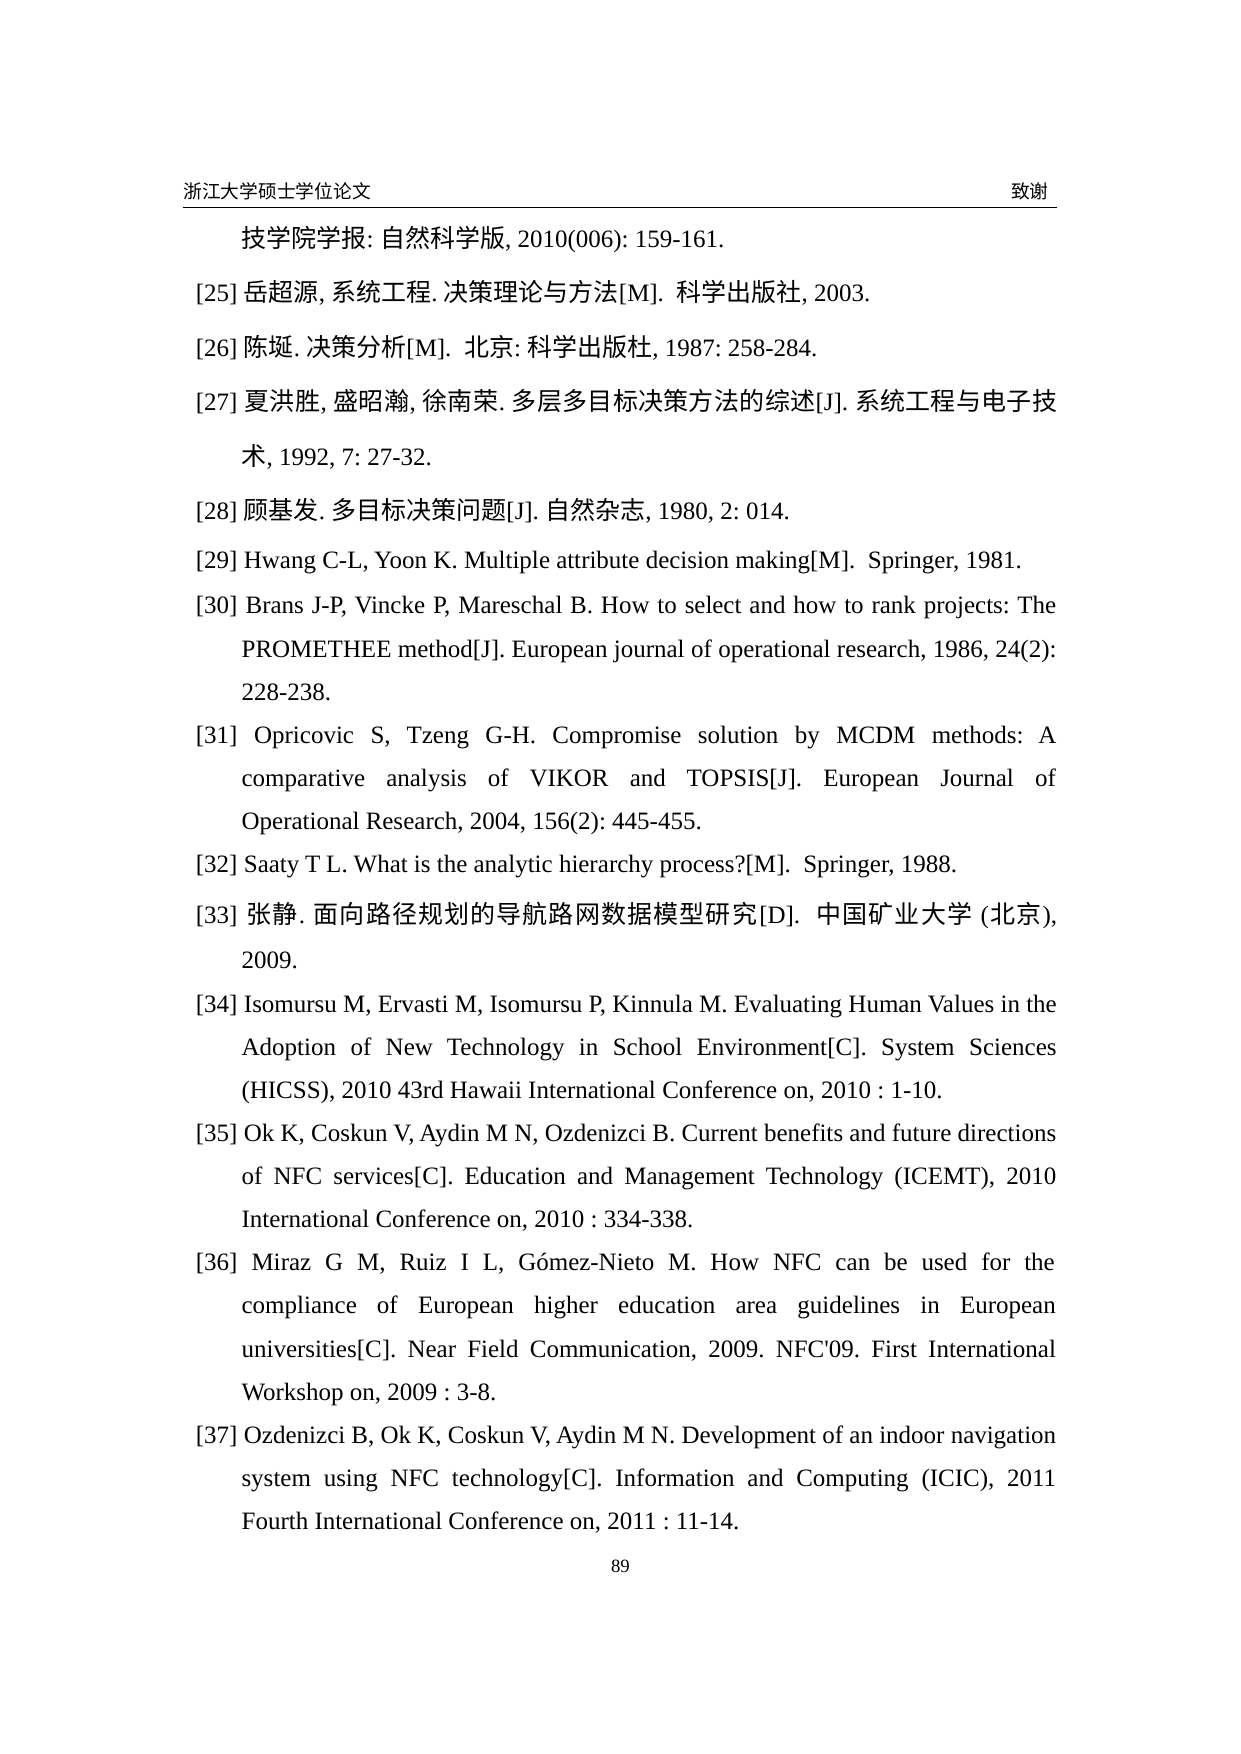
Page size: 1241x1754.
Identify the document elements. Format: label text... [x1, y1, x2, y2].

text [34] Isomursu M, Ervasti M, Isomursu P, Kinnula M. Evaluating Human Values in the Adoption of New Technology in School Environment[C]. System Sciences (HICSS), 2010 43rd Hawaii International Conference on, 2010 : 1-10. [196, 989, 1057, 1104]
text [196, 218, 1057, 255]
text [31] Opricovic S, Tzeng G-H. Compromise solution by MCDM methods: A comparative analysis of VIKOR and TOPSIS[J]. European Journal of Operational Research, 2004, 156(2): 445-455. [196, 720, 1057, 835]
text [35] Ok K, Coskun V, Aydin M N, Ozdenizci B. Current benefits and future directions of NFC services[C]. Education and Management Technology (ICEMT), 2010 International Conference on, 2010 : 334-338. [196, 1118, 1057, 1233]
text [27] 夏洪胜, 盛昭瀚, 徐南荣. 多层多目标决策方法的综述[J]. 系统工程与电子技术, 1992, 7: 27-32. [196, 382, 1057, 472]
text [33] 张静. 面向路径规划的导航路网数据模型研究[D]. 中国矿业大学 (北京), 2009. [196, 895, 1057, 974]
text [30] Brans J-P, Vincke P, Mareschal B. How to select and how to rank projects: The PROMETHEE method[J]. European journal of operational research, 1986, 24(2): 228-238. [196, 591, 1057, 706]
text [29] Hwang C-L, Yoon K. Multiple attribute decision making[M]. Springer, 1981. [196, 545, 1057, 573]
text [37] Ozdenizci B, Ok K, Coskun V, Aydin M N. Development of an indoor navigation system using NFC technology[C]. Information and Computing (ICIC), 2011 Fourth International Conference on, 2011 : 11-14. [196, 1420, 1057, 1535]
text [36] Miraz G M, Ruiz I L, Gómez-Nieto M. How NFC can be used for the compliance of European higher education area guidelines in European universities[C]. Near Field Communication, 2009. NFC'09. First International Workshop on, 2009 : 3-8. [196, 1247, 1057, 1406]
text [28] 顾基发. 多目标决策问题[J]. 自然杂志, 1980, 2: 014. [196, 490, 1057, 527]
text [26] 陈埏. 决策分析[M]. 北京: 科学出版杜, 1987: 258-284. [196, 327, 1057, 363]
text [32] Saaty T L. What is the analytic hierarchy process?[M]. Springer, 1988. [196, 849, 1057, 878]
text [25] 岳超源, 系统工程. 决策理论与方法[M]. 科学出版社, 2003. [196, 273, 1057, 309]
